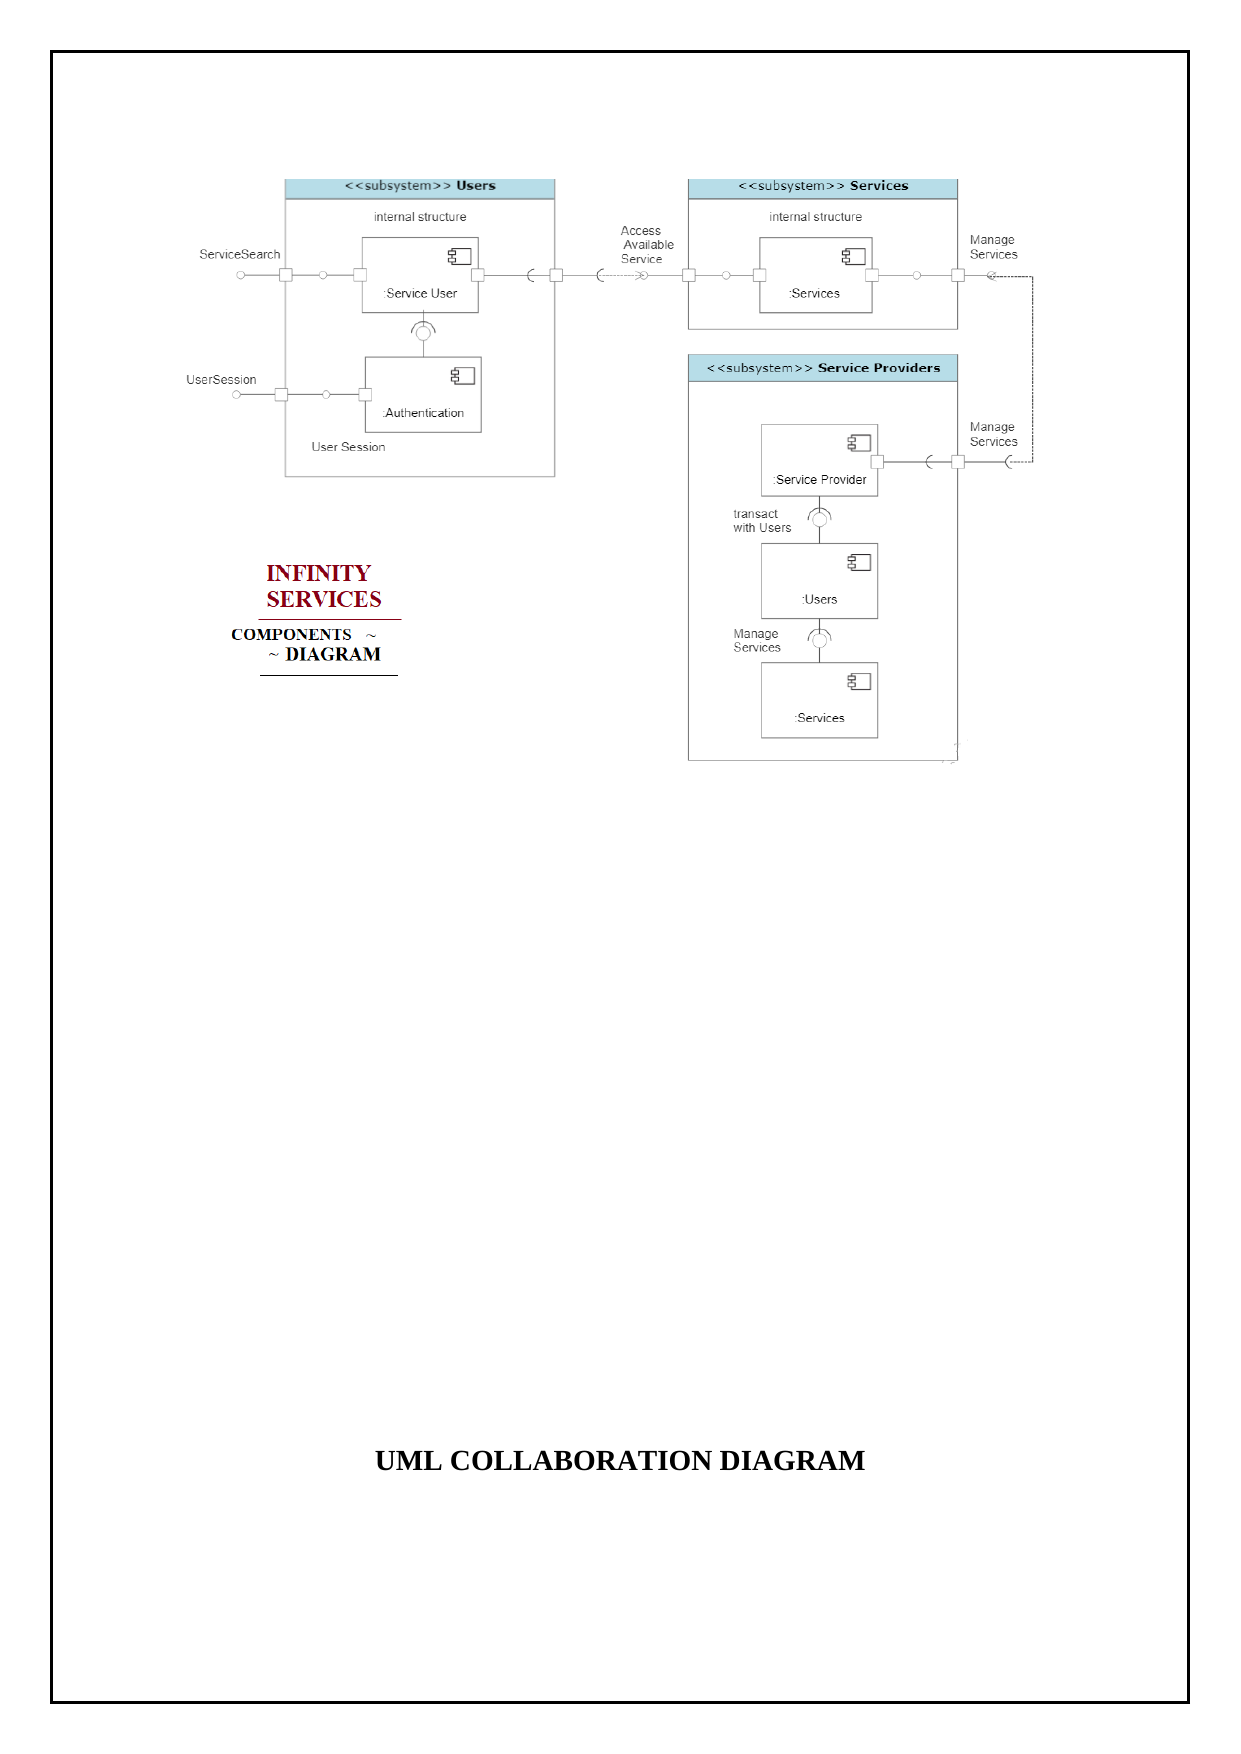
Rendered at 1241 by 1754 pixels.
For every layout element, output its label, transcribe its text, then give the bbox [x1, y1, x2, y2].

picture [150, 150, 1091, 774]
text UML COLLABORATION DIAGRAM [150, 1443, 1090, 1476]
